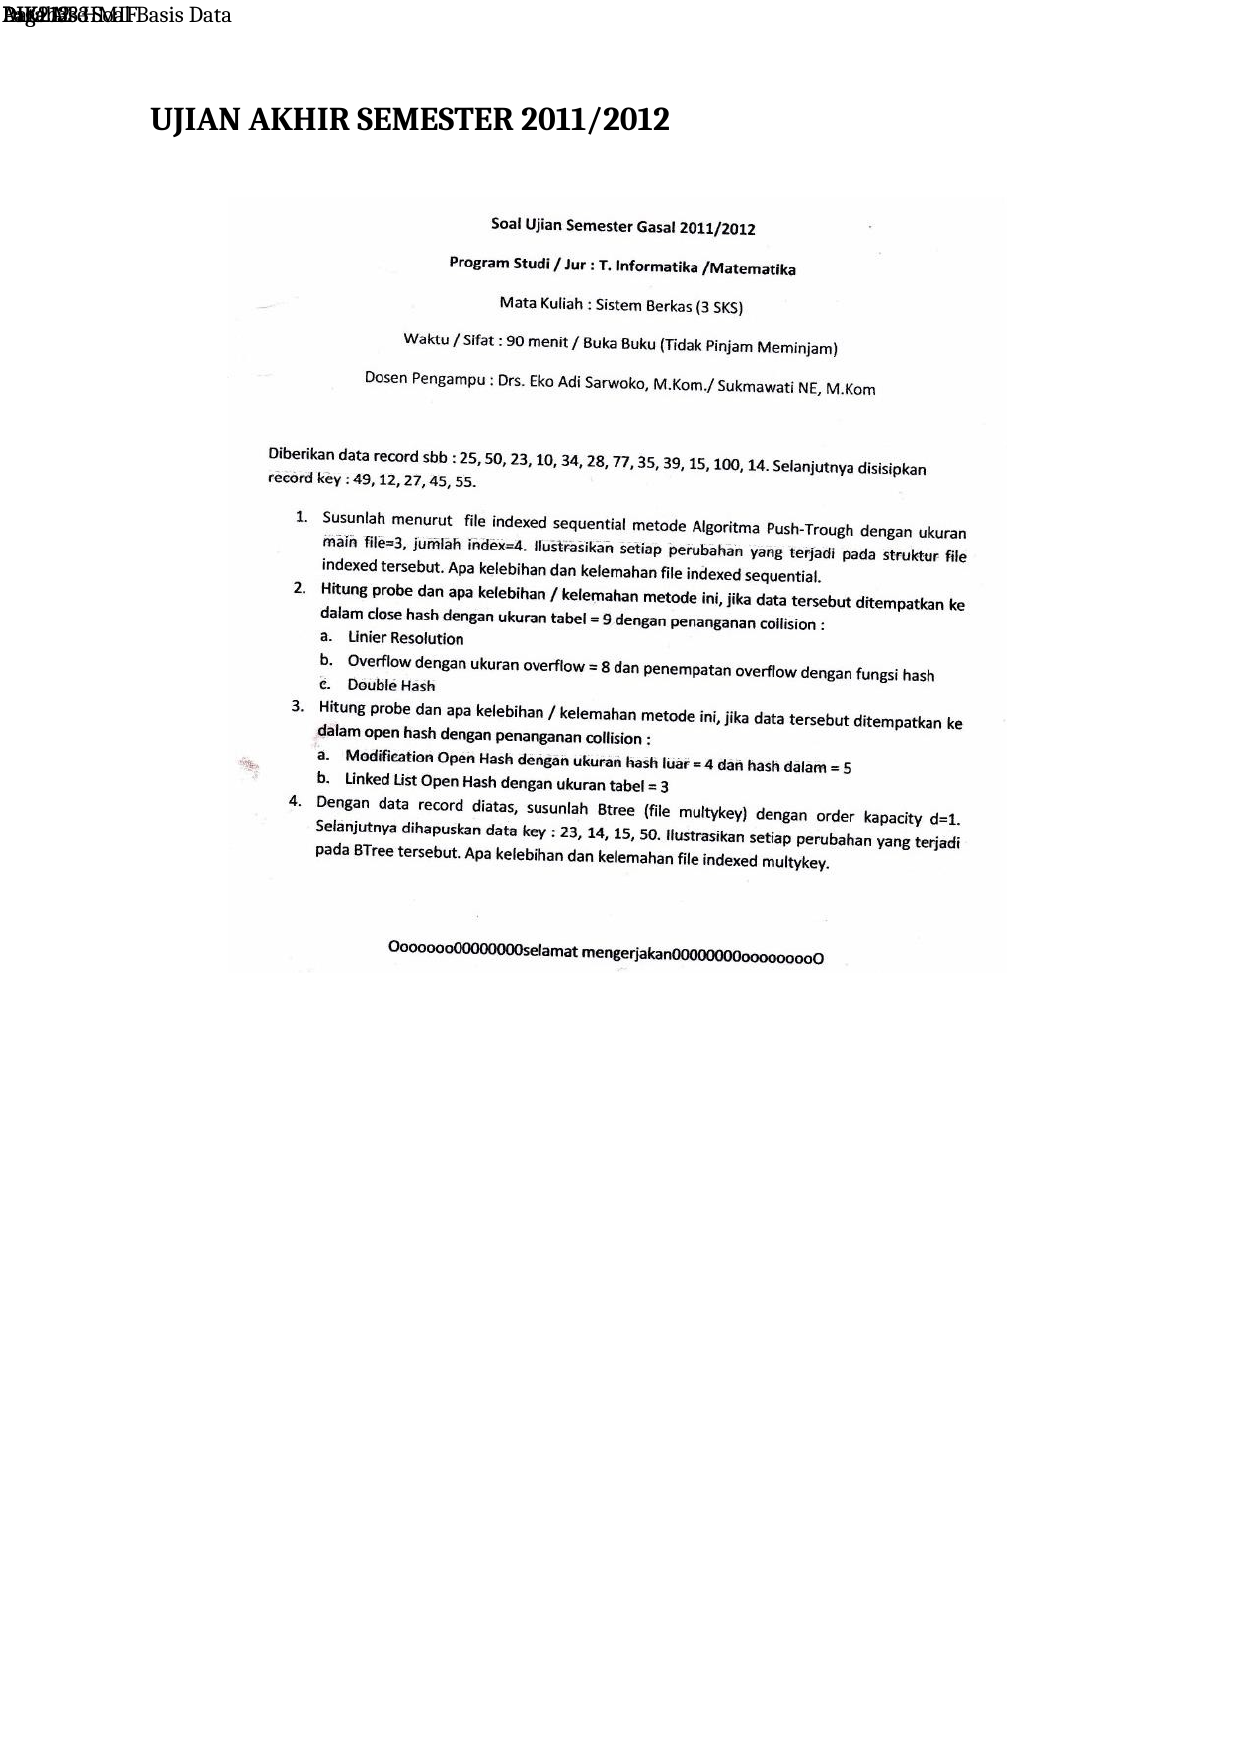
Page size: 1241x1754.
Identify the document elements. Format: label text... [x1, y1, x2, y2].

text UJIAN AKHIR SEMESTER 2011/2012 [150, 100, 1121, 138]
picture [227, 197, 1007, 973]
